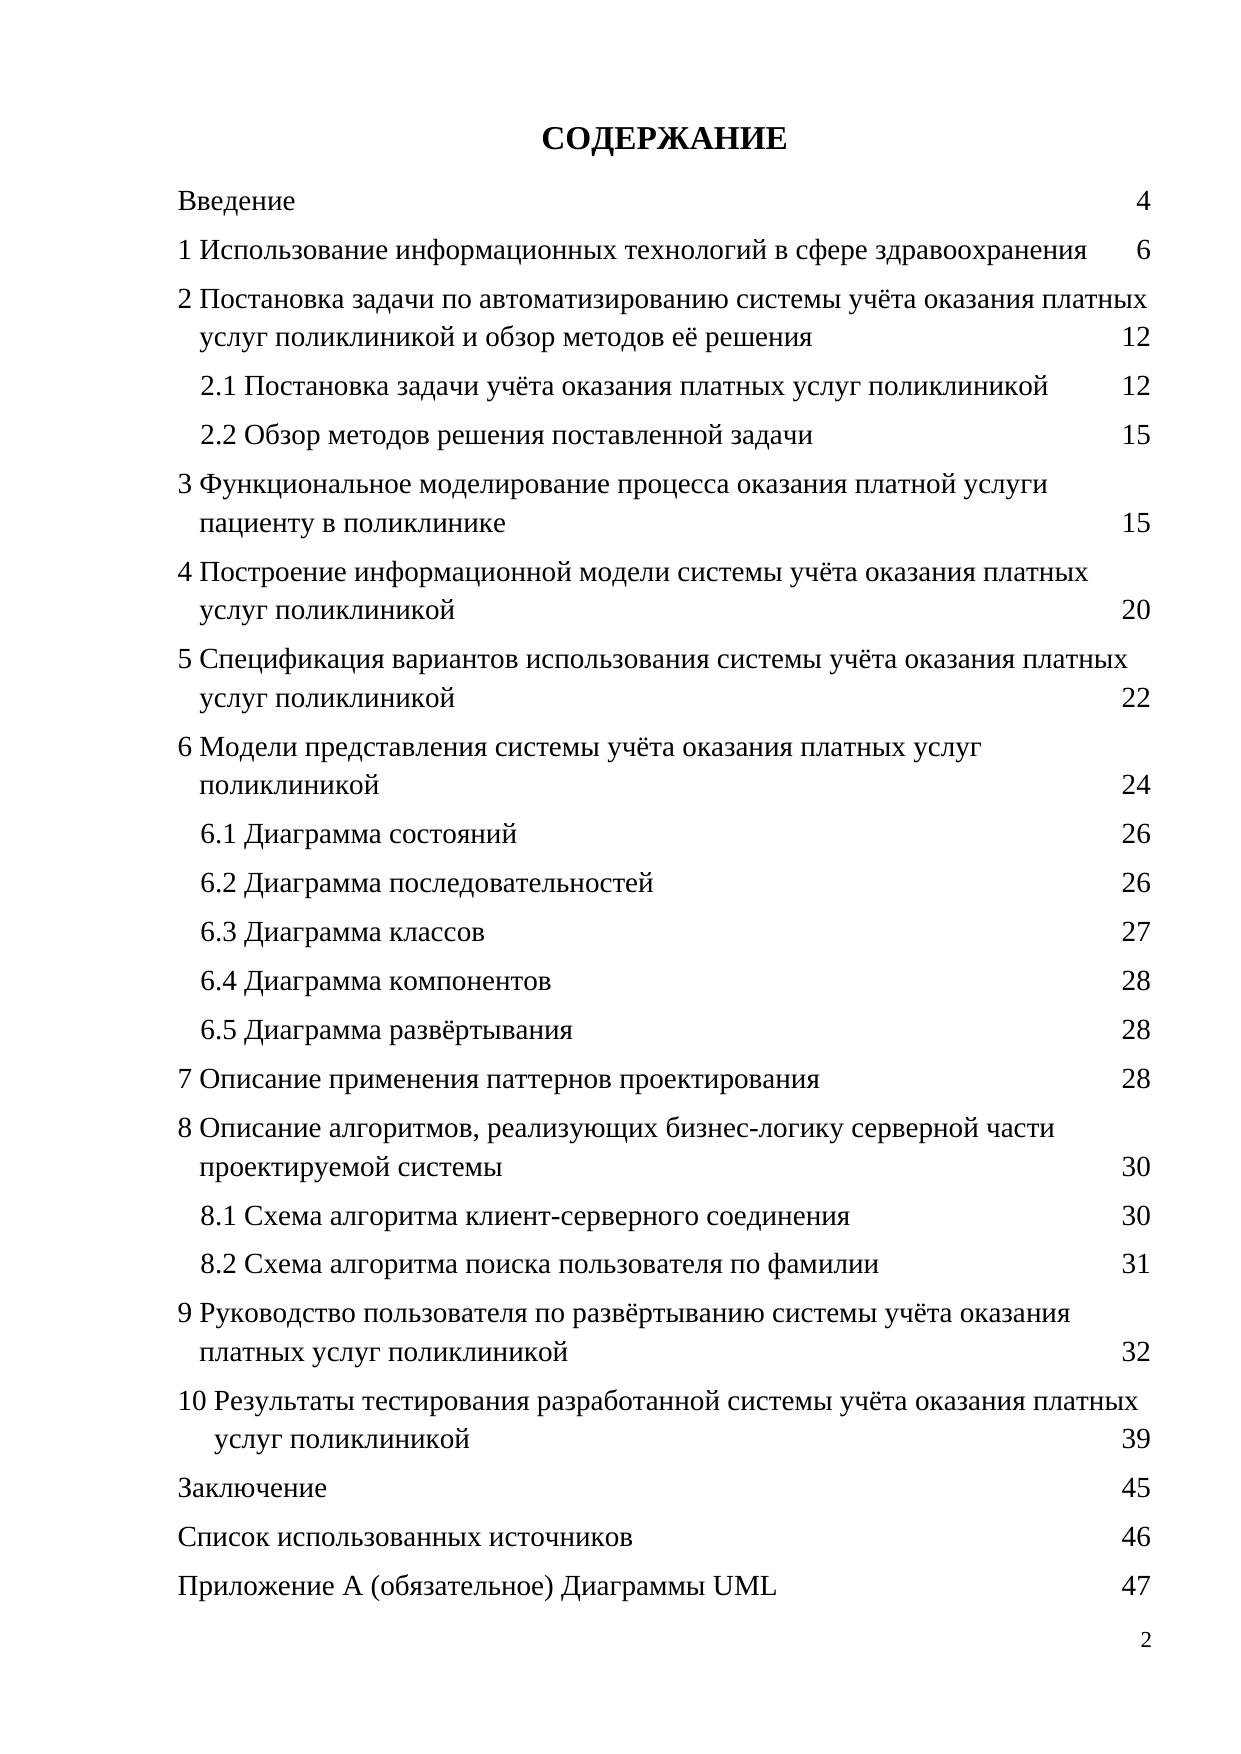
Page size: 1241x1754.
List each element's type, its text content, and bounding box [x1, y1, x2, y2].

text СОДЕРЖАНИЕ [177, 118, 1152, 156]
